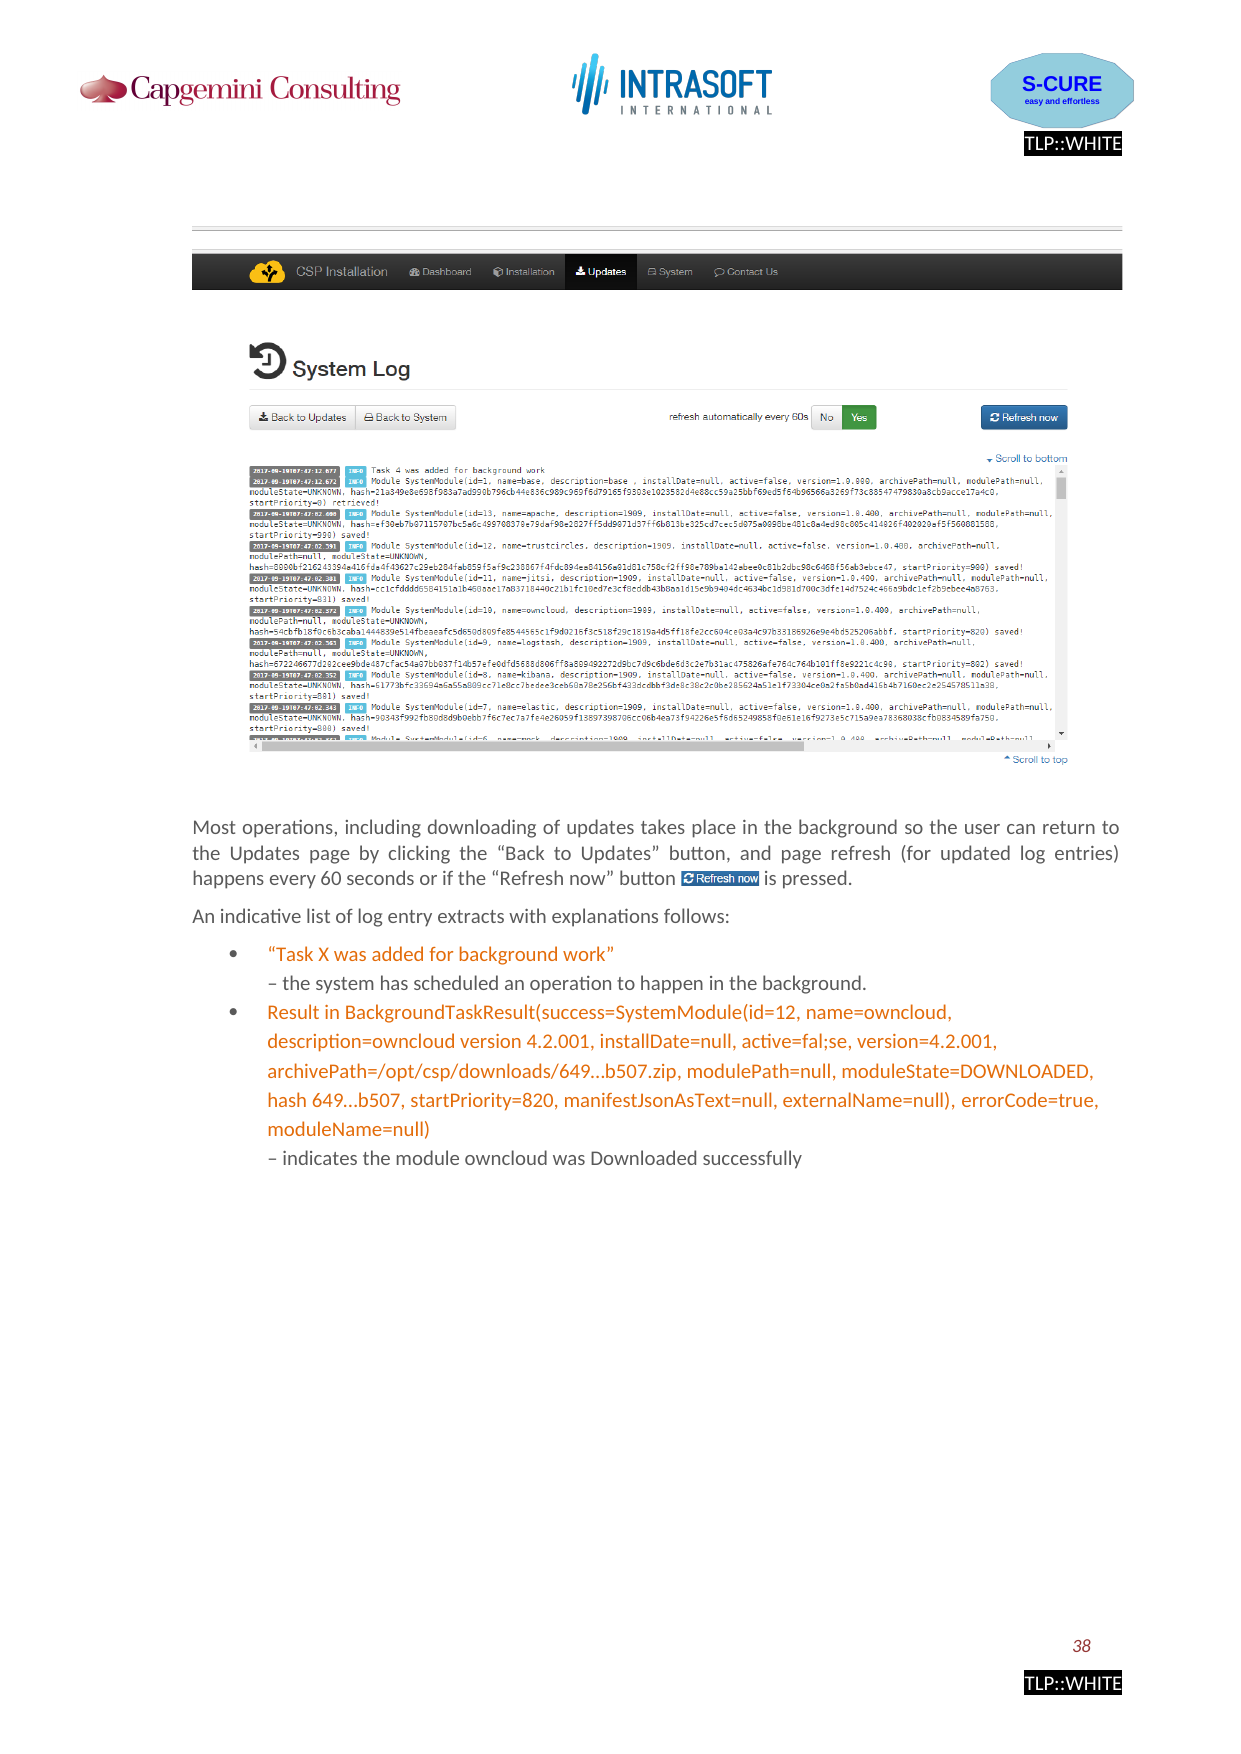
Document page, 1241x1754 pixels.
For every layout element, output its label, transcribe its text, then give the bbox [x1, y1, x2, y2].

list Result in BackgroundTaskResult(success=SystemModule(id=12, name=owncloud, description=owncloud version 4.2.001, installDate=null, active=fal;se, version=4.2.001, archivePath=/opt/csp/downloads/649…b507.zip, modulePath=null, moduleState=DOWNLOADED, hash 649…b507, startPriority=820, manifestJsonAsText=null, externalName=null), errorCode=true, moduleName=null) – indicates the module owncloud was Downloaded successfully [229, 999, 1122, 1171]
picture [681, 871, 760, 886]
list “Task X was added for background work” – the system has scheduled an operation to happen in the background. [229, 941, 1122, 996]
picture [571, 52, 773, 116]
text Most operations, including downloading of updates takes place in the background so the user can return to the Updates page by clicking the “Back to Updates” button, and page refresh (for updated log entries) happens every 60 seconds or if the “Refresh now” button is pressed. [192, 814, 1122, 891]
text An indicative list of log entry extracts with explanations follows: [192, 903, 1122, 929]
picture [192, 206, 1123, 802]
